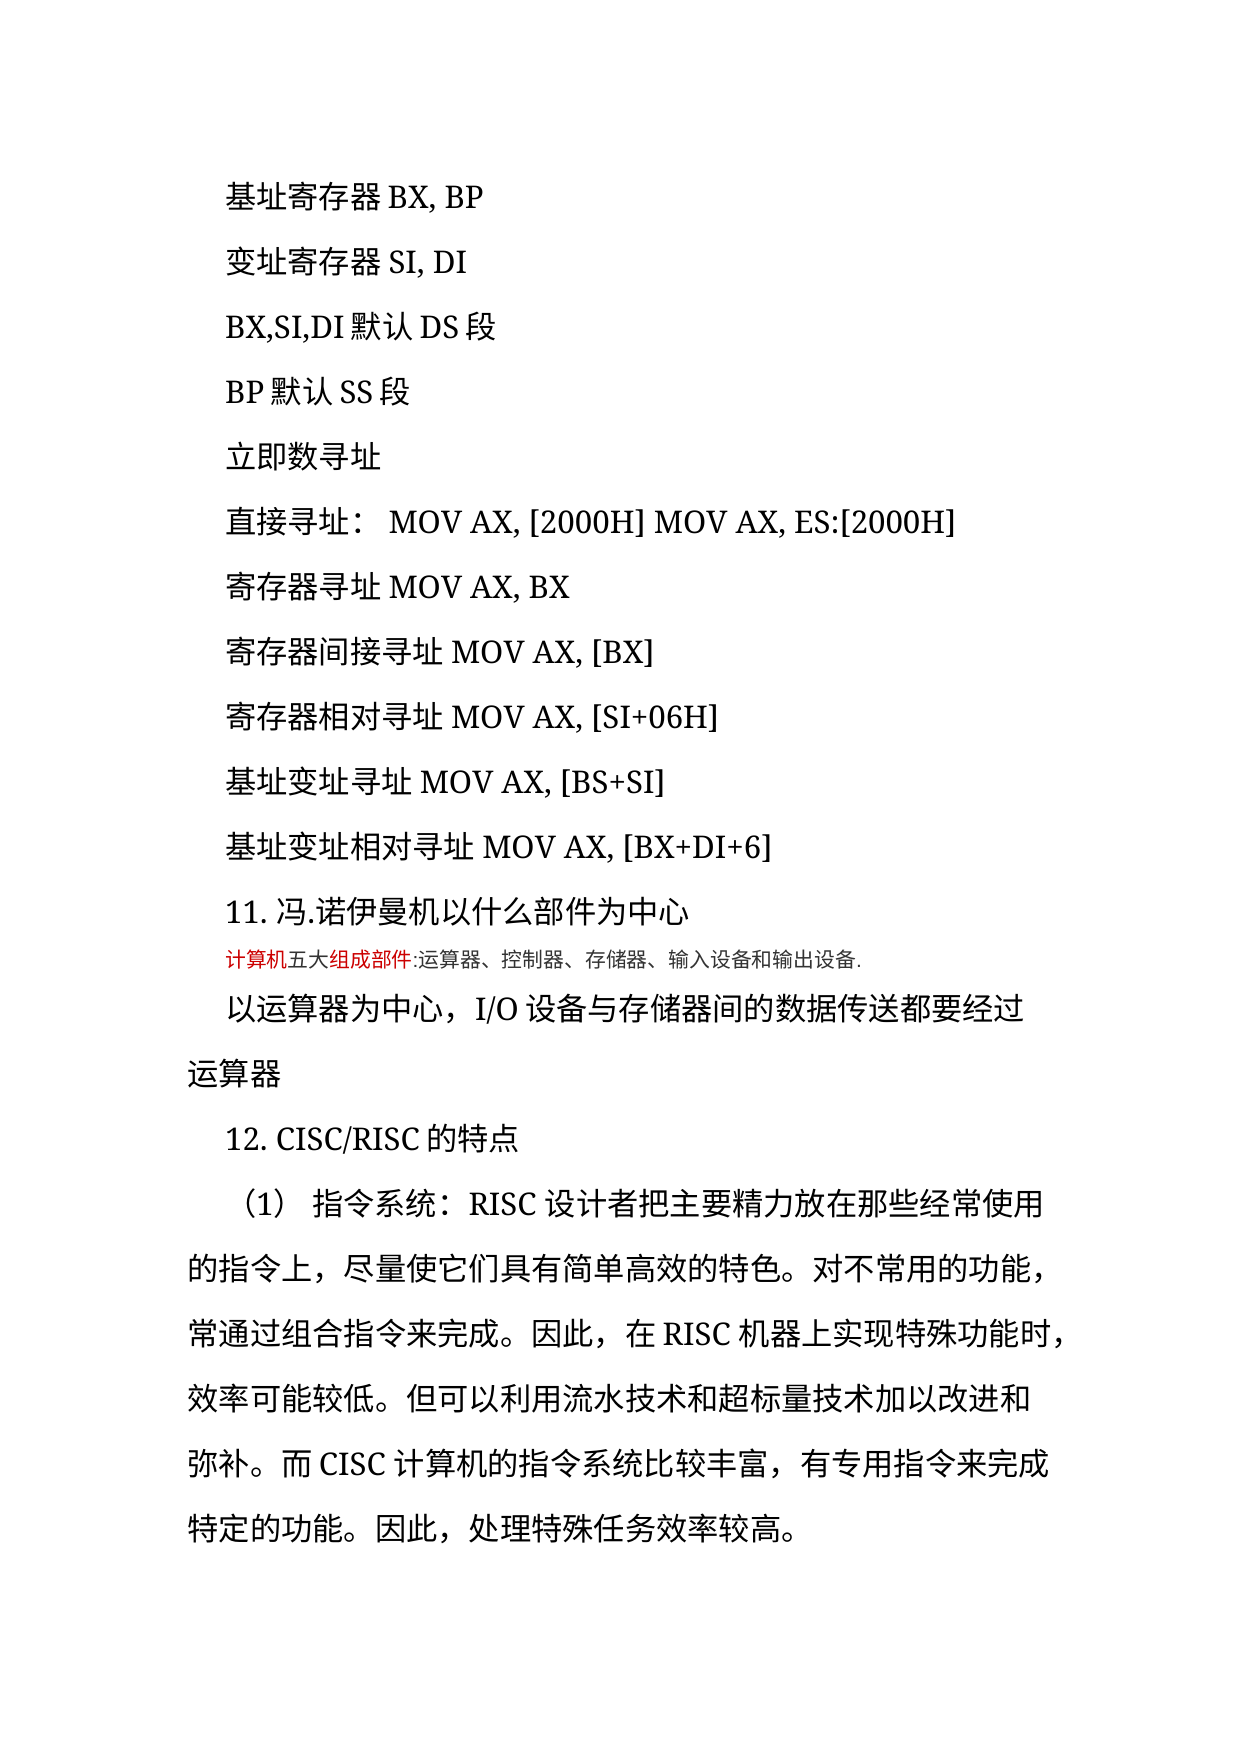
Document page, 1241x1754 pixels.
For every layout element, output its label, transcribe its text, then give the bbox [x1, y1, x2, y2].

text 以运算器为中心，I/O设备与存储器间的数据传送都要经过运算器 [187, 974, 1053, 1104]
text 基址寄存器BX, BP [187, 162, 1053, 227]
text 11. 冯.诺伊曼机以什么部件为中心 [187, 877, 1053, 942]
text 计算机五大组成部件:运算器、控制器、存储器、输入设备和输出设备. [187, 942, 1053, 974]
text 直接寻址： MOV AX, [2000H] MOV AX, ES:[2000H] [187, 487, 1053, 552]
text 寄存器寻址 MOV AX, BX [187, 552, 1053, 617]
text 基址变址寻址 MOV AX, [BS+SI] [187, 747, 1053, 812]
text 寄存器相对寻址 MOV AX, [SI+06H] [187, 682, 1053, 747]
text （1） 指令系统：RISC 设计者把主要精力放在那些经常使用的指令上，尽量使它们具有简单高效的特色。对不常用的功能，常通过组合指令来完成。因此，在RISC 机器上实现特殊功能时，效率可能较低。但可以利用流水技术和超标量技术加以改进和弥补。而CISC 计算机的指令系统比较丰富，有专用指令来完成特定的功能。因此，处理特殊任务效率较高。 [187, 1169, 1053, 1559]
text 基址变址相对寻址 MOV AX, [BX+DI+6] [187, 812, 1053, 877]
text BP默认SS段 [187, 357, 1053, 422]
text BX,SI,DI默认DS段 [187, 292, 1053, 357]
text 立即数寻址 [187, 422, 1053, 487]
text 12. CISC/RISC的特点 [187, 1104, 1053, 1169]
text 寄存器间接寻址 MOV AX, [BX] [187, 617, 1053, 682]
text 变址寄存器 SI, DI [187, 227, 1053, 292]
